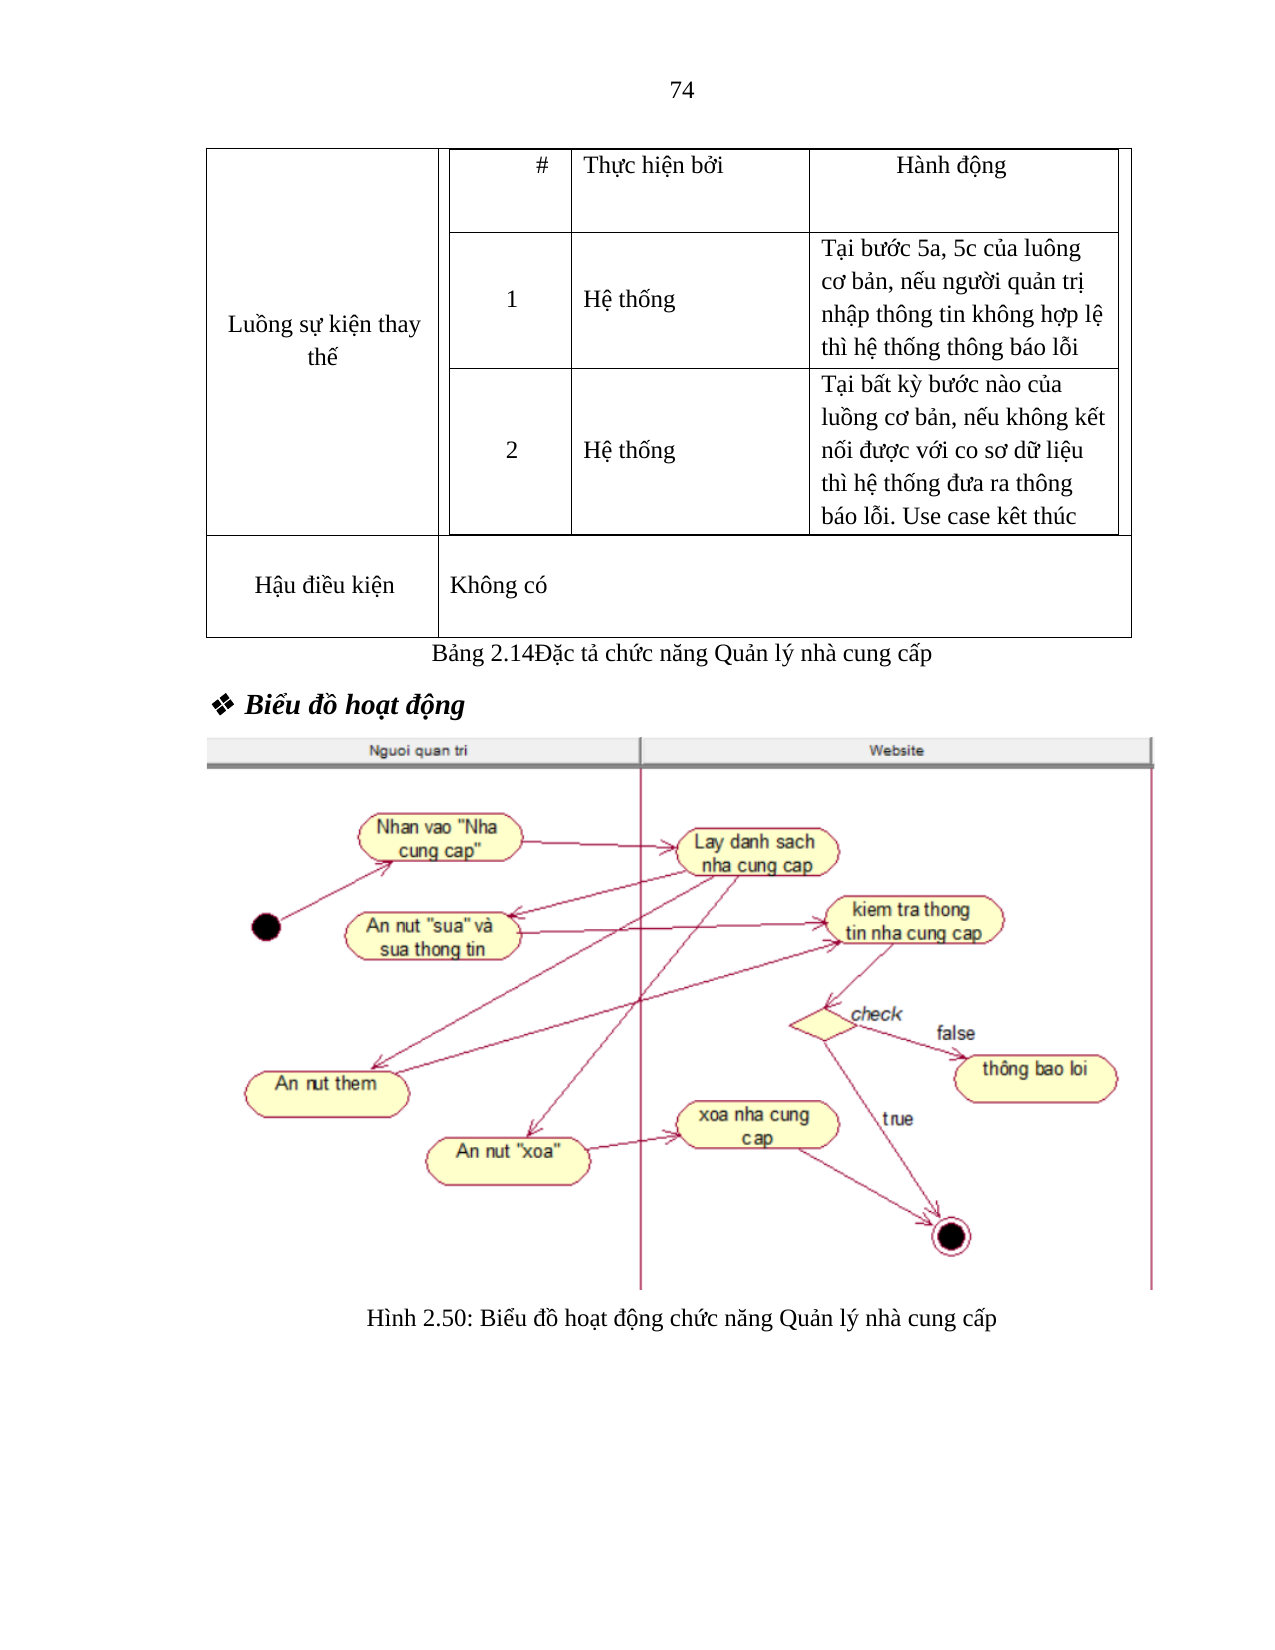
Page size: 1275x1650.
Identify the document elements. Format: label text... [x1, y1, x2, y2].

table_cell [572, 150, 809, 232]
text Hình 2.50: Biểu đồ hoạt động chức năng Quản lý nhà cung cấp [207, 1303, 1157, 1332]
table_cell Hậu điều kiện [207, 536, 438, 637]
table_cell Luồng sự kiện thay thế [207, 149, 438, 535]
table_cell [810, 150, 1118, 232]
table_cell [450, 369, 571, 534]
picture [206, 737, 1155, 1290]
table_cell [810, 369, 1118, 534]
table_cell [439, 149, 449, 535]
table_cell [450, 233, 571, 368]
table_cell Không có [439, 536, 1131, 637]
table_cell [1119, 149, 1131, 535]
table_cell [572, 233, 809, 368]
table_cell [810, 233, 1118, 368]
table_cell [572, 369, 809, 534]
table_cell [450, 150, 571, 232]
list Biểu đồ hoạt động [207, 687, 1157, 721]
